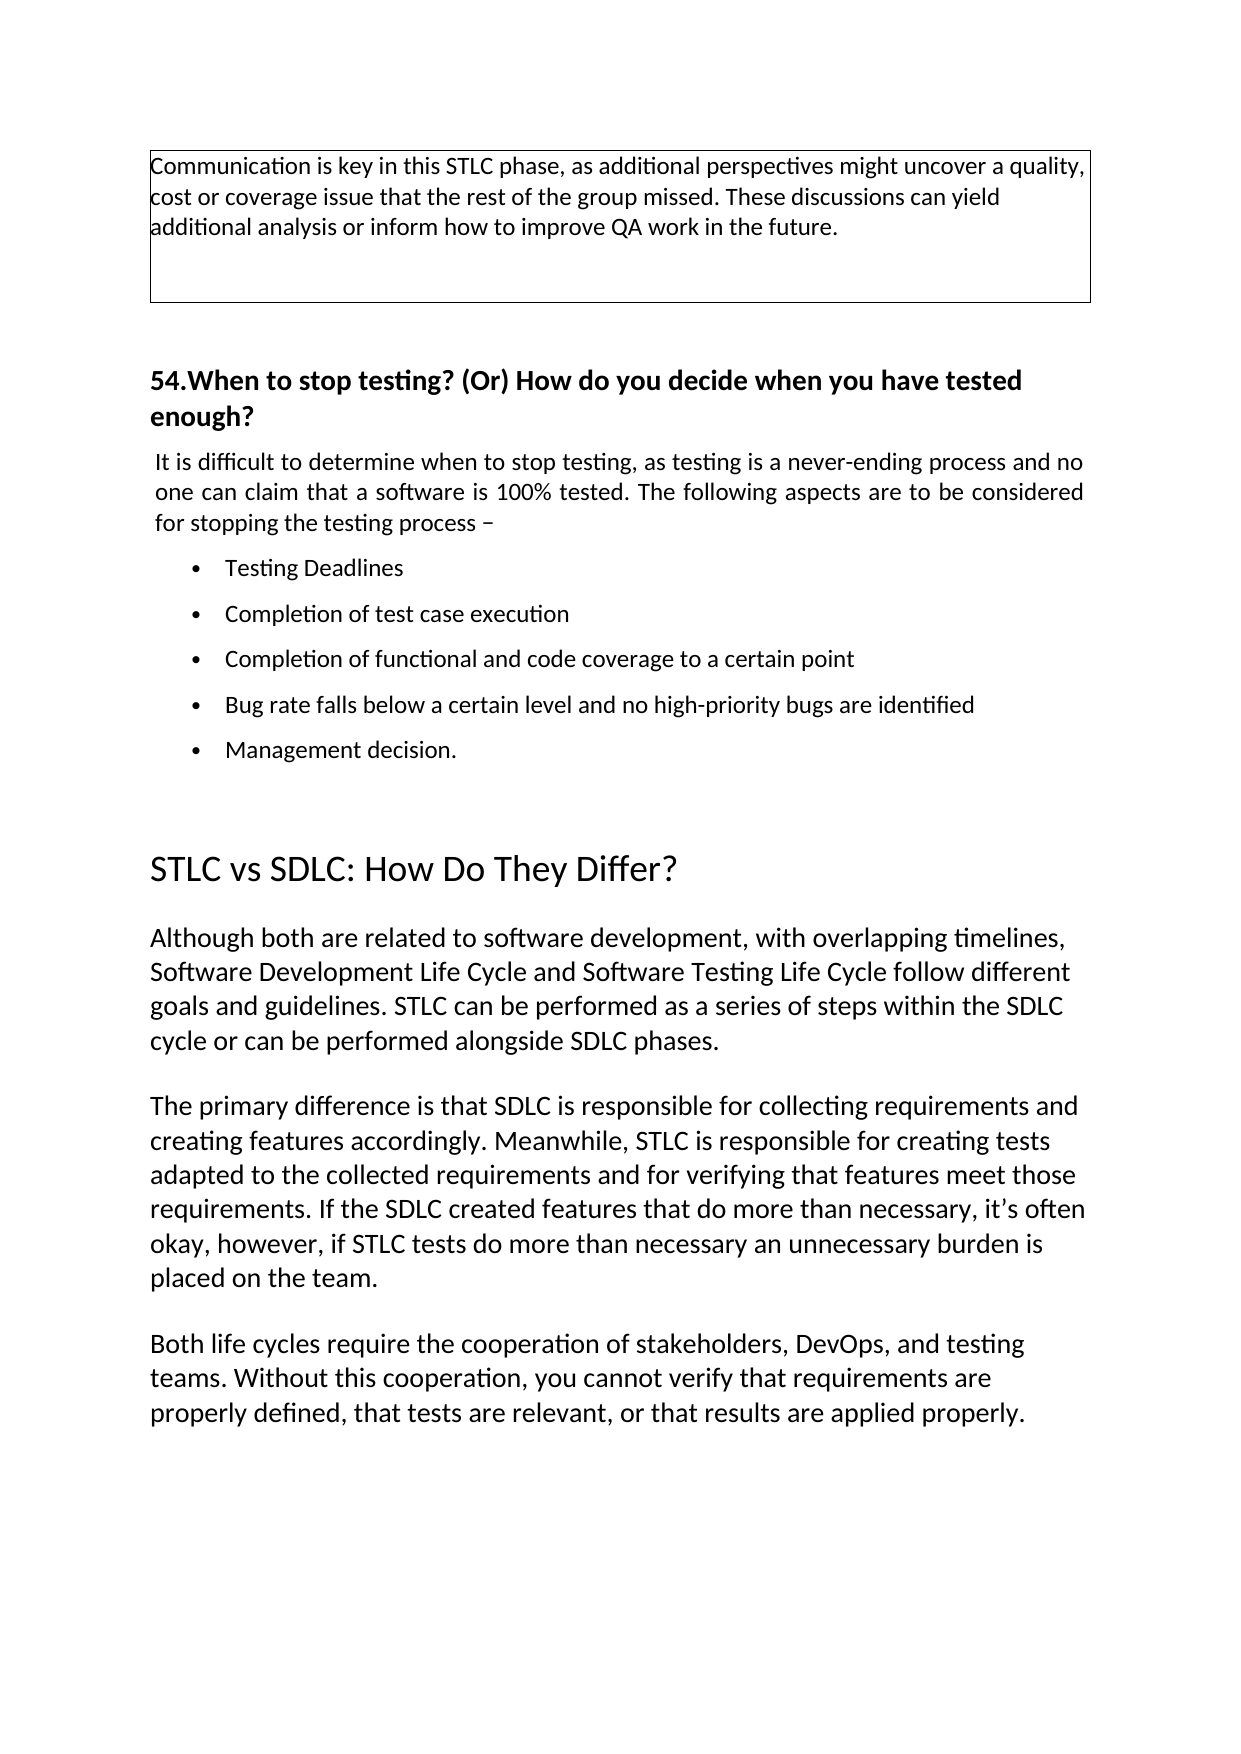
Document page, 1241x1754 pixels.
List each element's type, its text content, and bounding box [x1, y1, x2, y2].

subtitle STLC vs SDLC: How Do They Differ? [150, 845, 1090, 891]
list Completion of test case execution [192, 598, 1085, 628]
list Completion of functional and code coverage to a certain point [192, 643, 1085, 674]
text Communication is key in this STLC phase, as additional perspectives might uncover a quality, cost or coverage issue that the rest of the group missed. These discussions can yield additional analysis or inform how to improve QA work in the future. [151, 151, 1090, 242]
text Both life cycles require the cooperation of stakeholders, DevOps, and testing teams. Without this cooperation, you cannot verify that requirements are properly defined, that tests are relevant, or that results are applied properly. [150, 1326, 1090, 1429]
list Testing Deadlines [192, 552, 1085, 583]
list Management decision. [192, 734, 1085, 765]
text 54.When to stop testing? (Or) How do you decide when you have tested enough? [150, 362, 1090, 433]
list Bug rate falls below a certain level and no high-priority bugs are identified [192, 689, 1085, 719]
text Although both are related to software development, with overlapping timelines, Software Development Life Cycle and Software Testing Life Cycle follow different goals and guidelines. STLC can be performed as a series of steps within the SDLC cycle or can be performed alongside SDLC phases. [150, 920, 1090, 1057]
text It is difficult to determine when to stop testing, as testing is a never-ending process and no one can claim that a software is 100% tested. The following aspects are to be considered for stopping the testing process − [155, 446, 1085, 537]
text The primary difference is that SDLC is responsible for collecting requirements and creating features accordingly. Meanwhile, STLC is responsible for creating tests adapted to the collected requirements and for verifying that features meet those requirements. If the SDLC created features that do more than necessary, it’s often okay, however, if STLC tests do more than necessary an unnecessary burden is placed on the team. [150, 1088, 1090, 1295]
